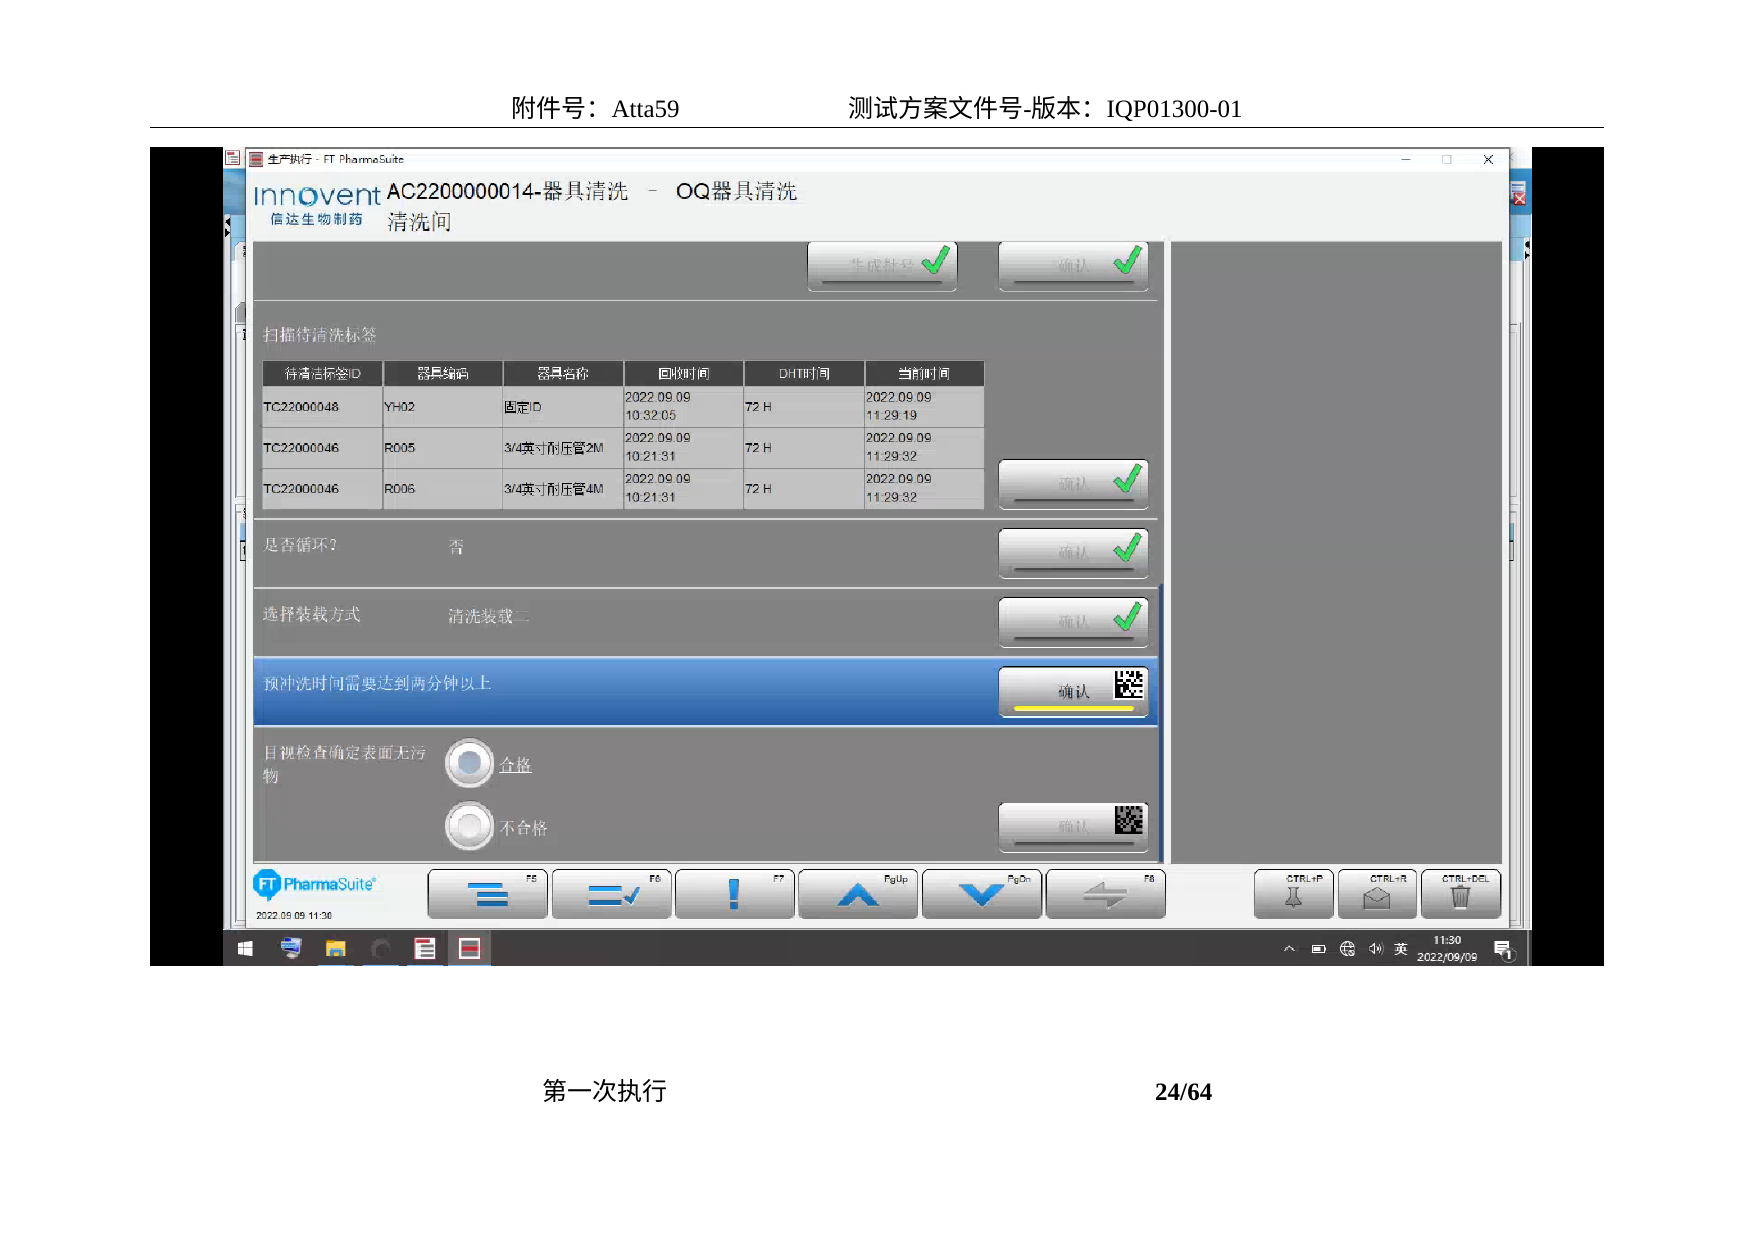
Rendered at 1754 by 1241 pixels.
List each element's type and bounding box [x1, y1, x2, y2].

picture [150, 147, 1604, 966]
